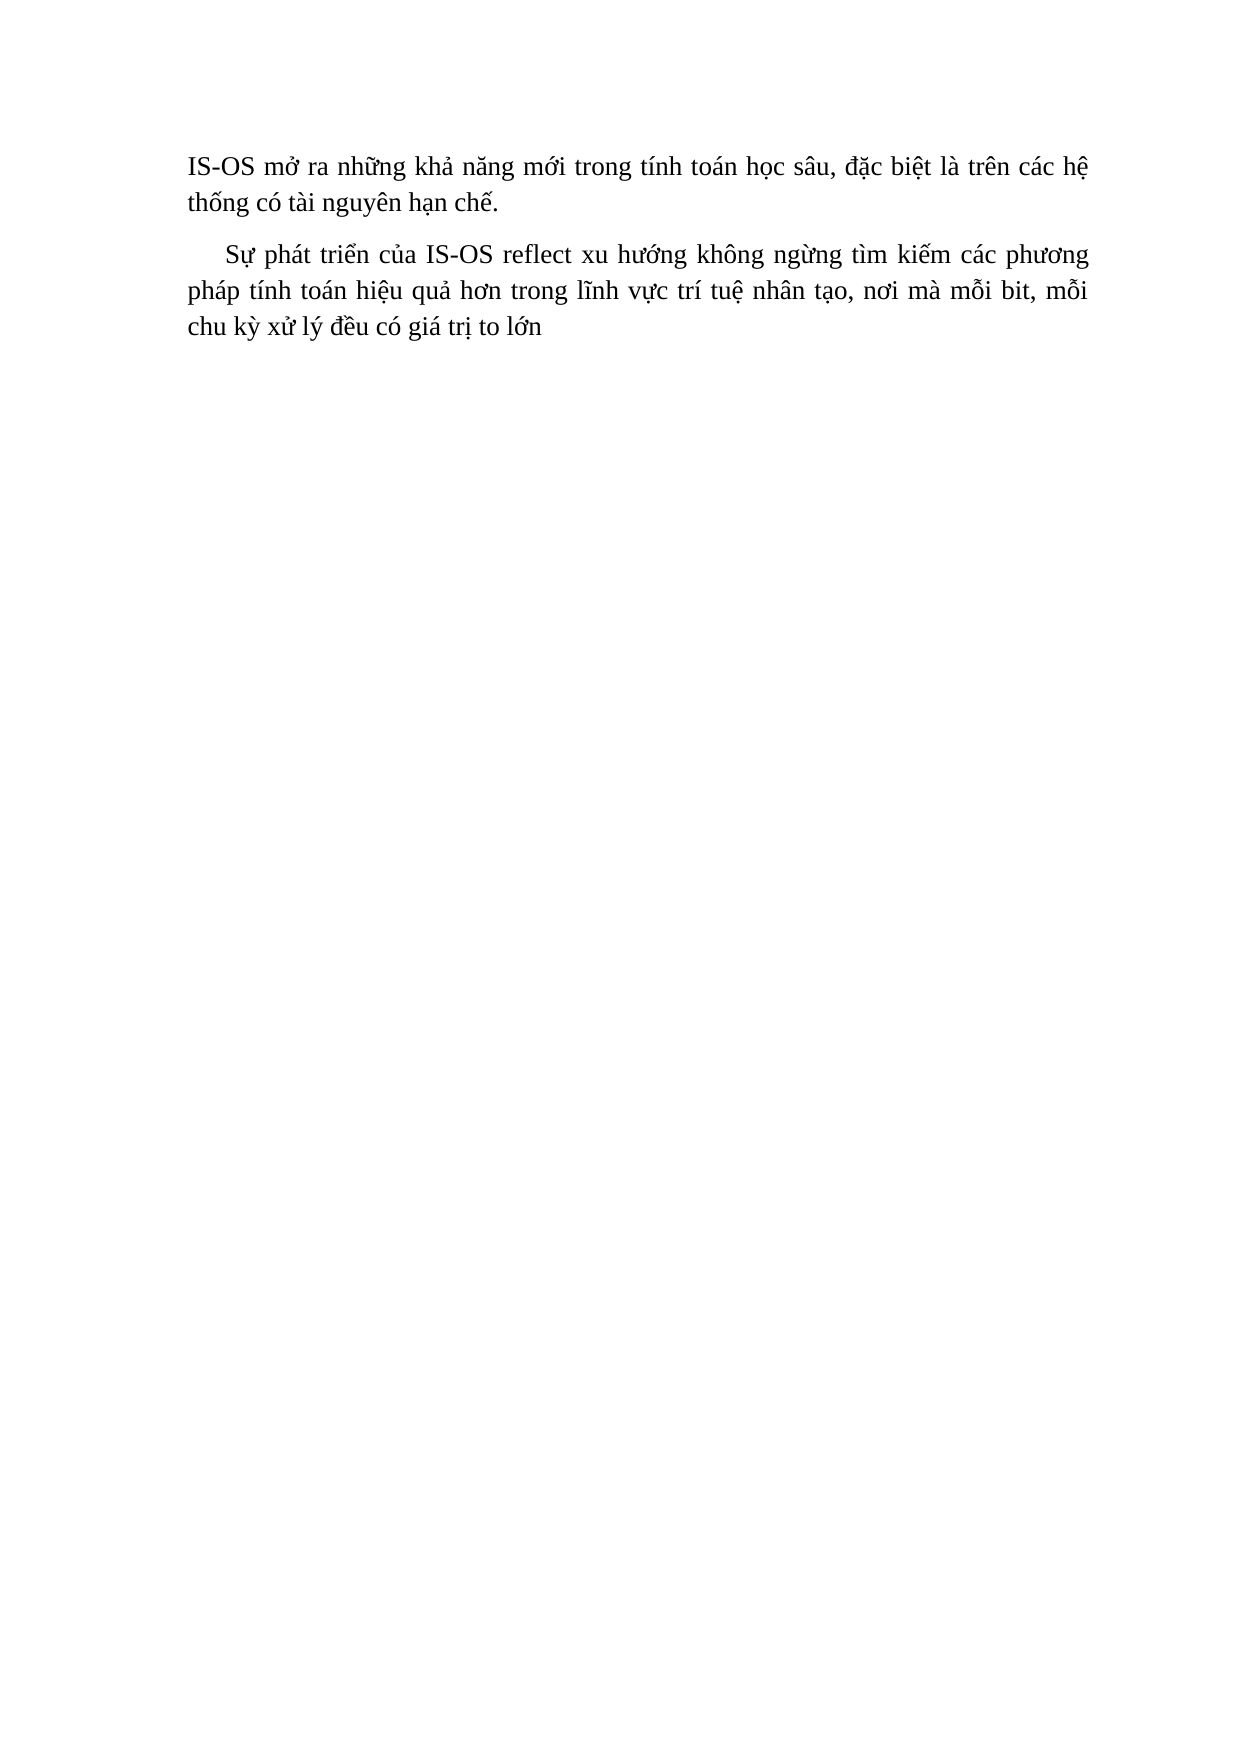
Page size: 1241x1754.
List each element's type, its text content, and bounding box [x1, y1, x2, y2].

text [187, 150, 1090, 217]
text Sự phát triển của IS-OS reflect xu hướng không ngừng tìm kiếm các phương pháp tính toán hiệu quả hơn trong lĩnh vực trí tuệ nhân tạo, nơi mà mỗi bit, mỗi chu kỳ xử lý đều có giá trị to lớn [187, 238, 1090, 341]
